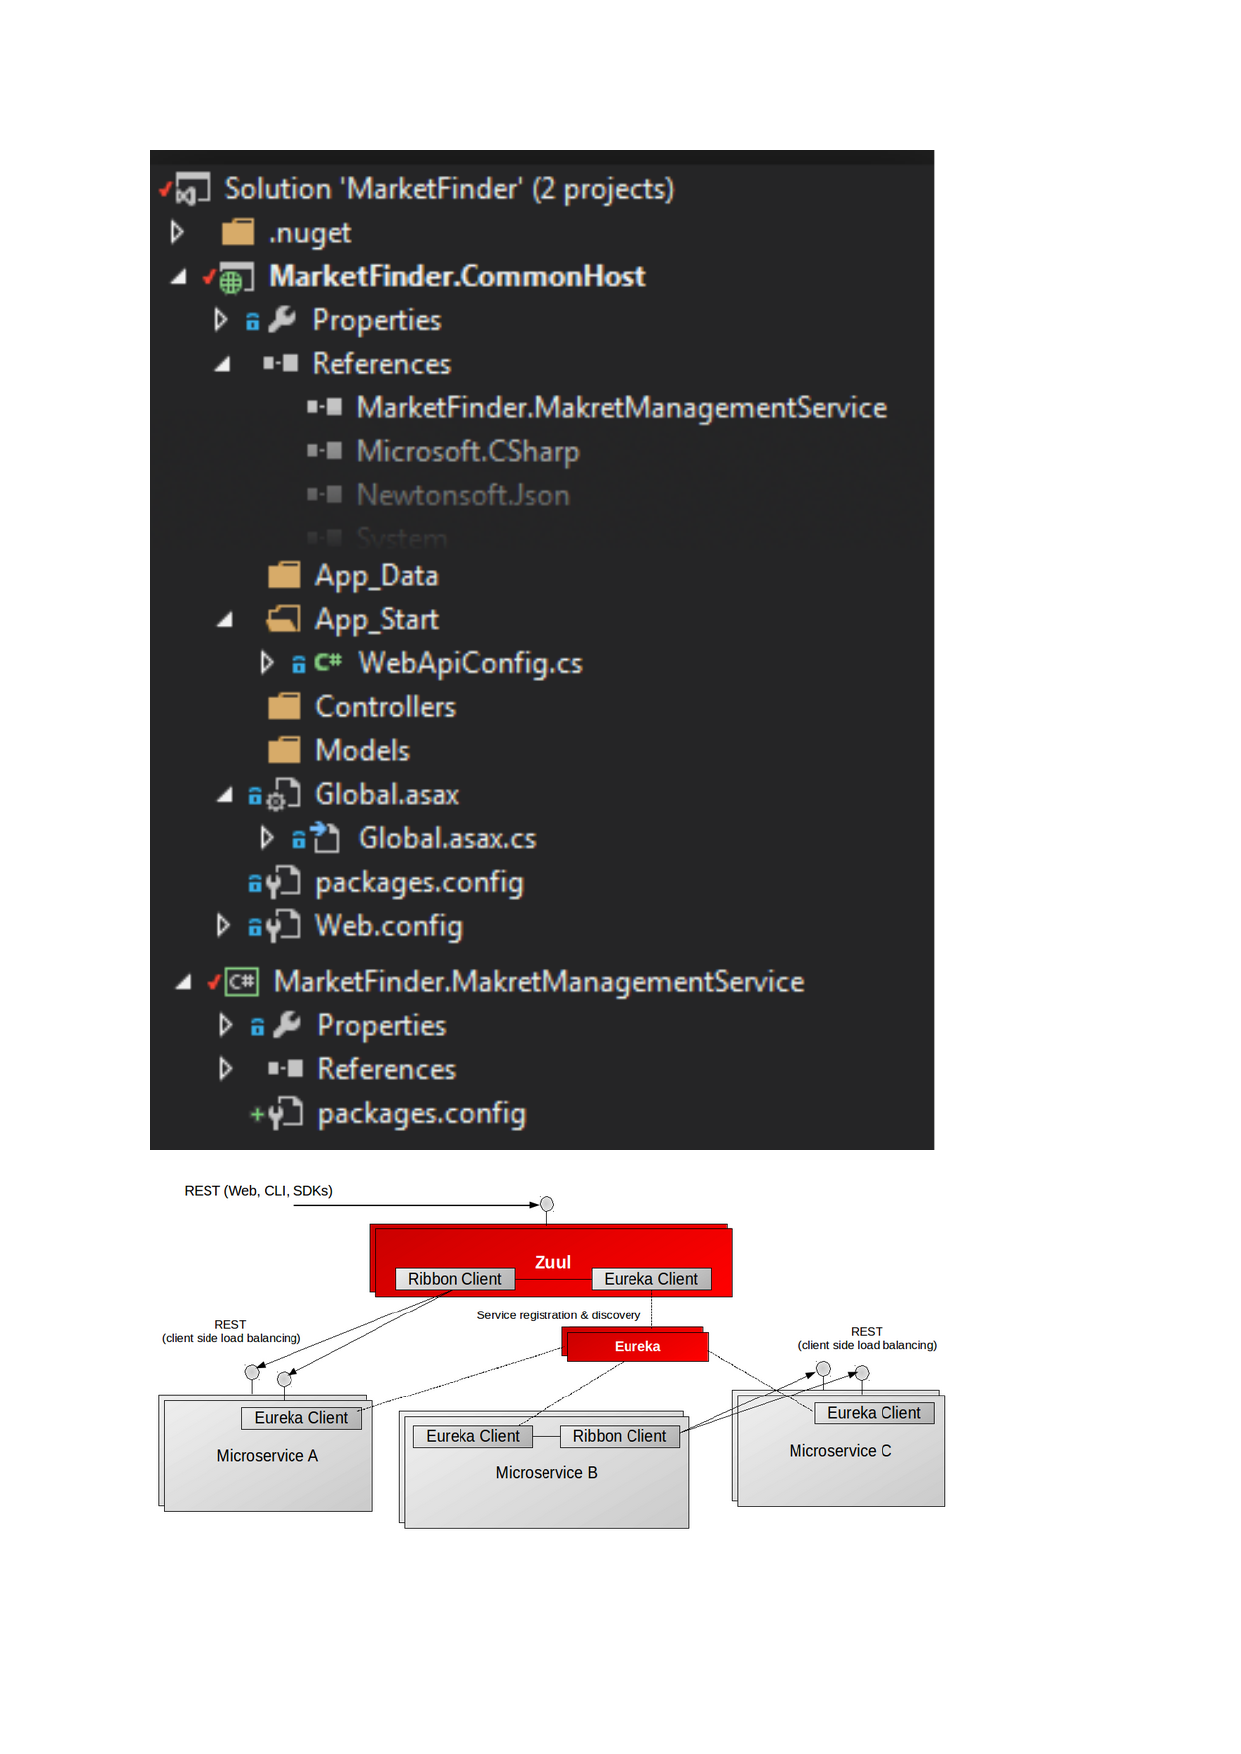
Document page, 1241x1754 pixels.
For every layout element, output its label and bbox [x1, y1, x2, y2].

picture [150, 1174, 949, 1532]
picture [150, 150, 935, 1150]
